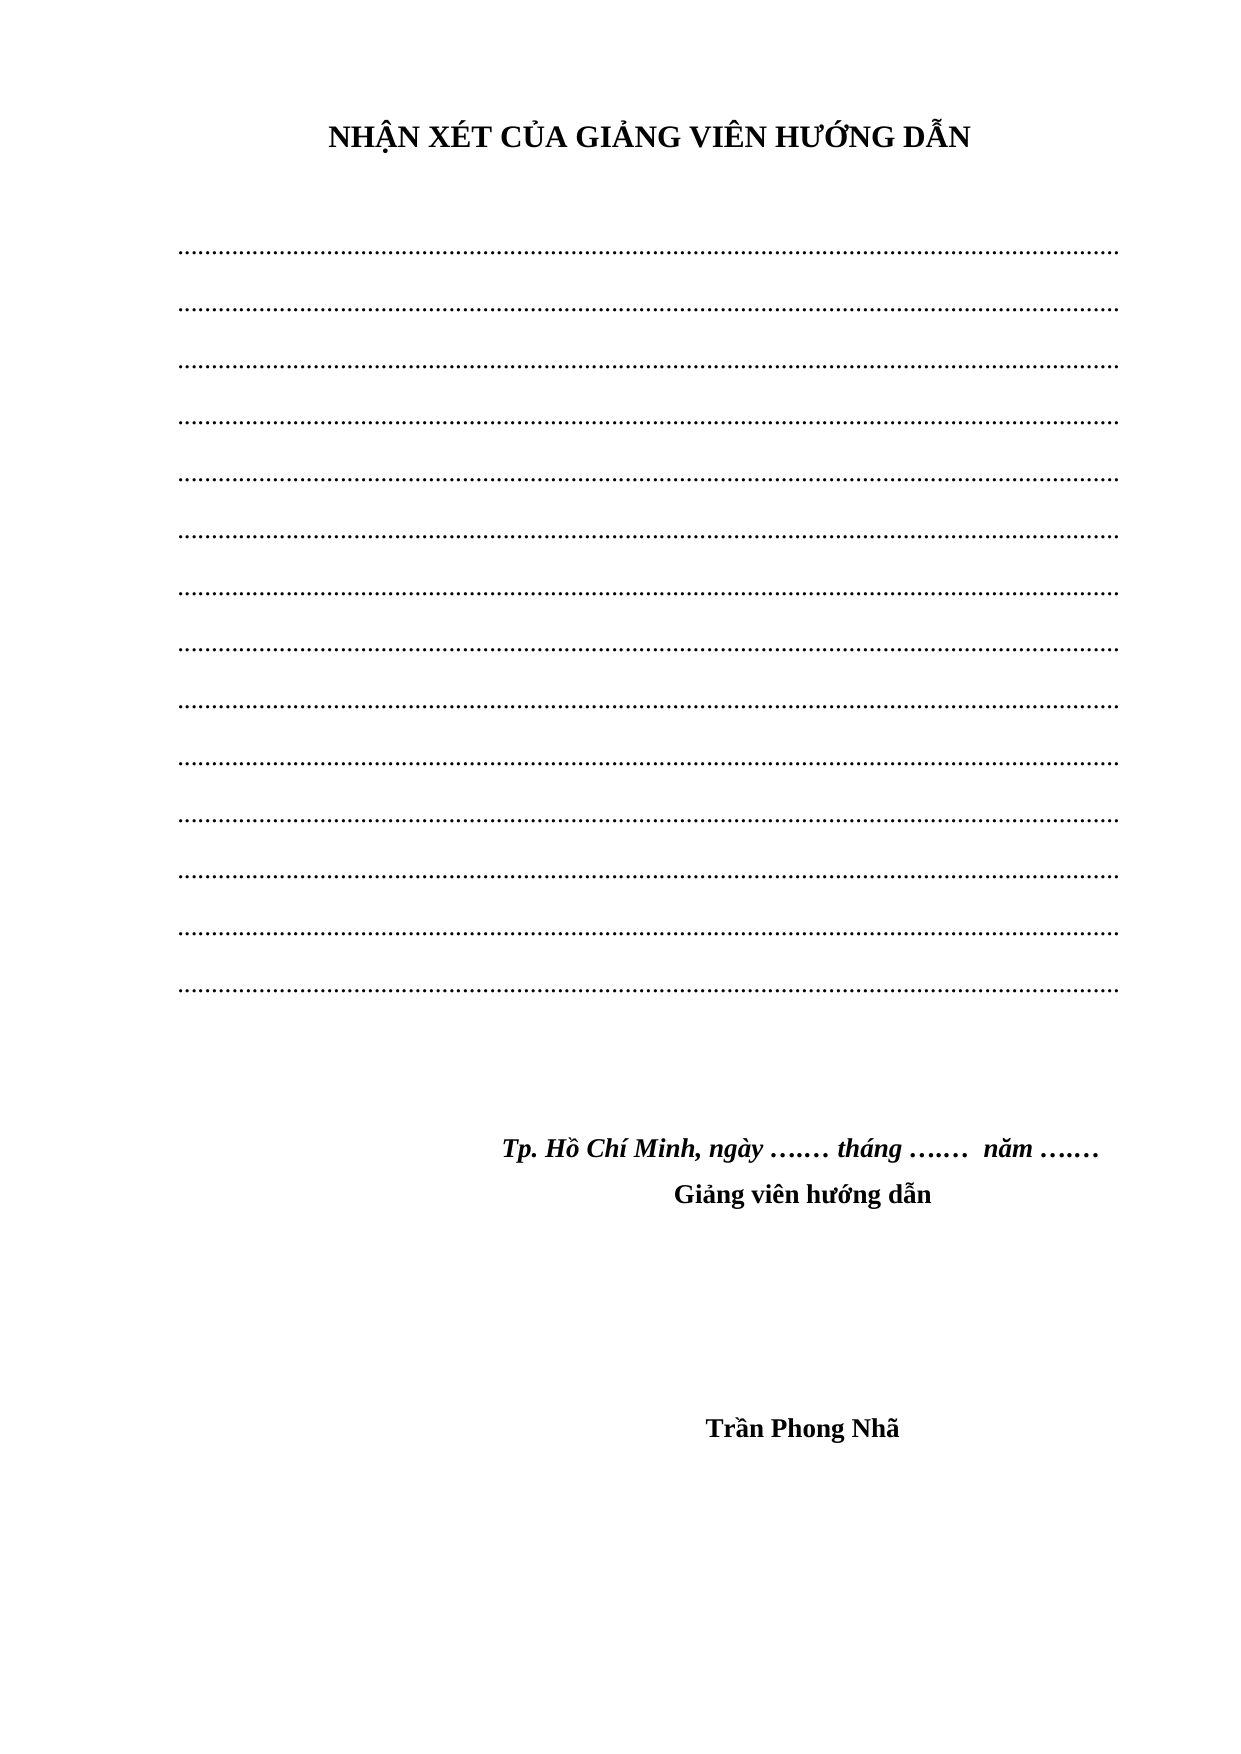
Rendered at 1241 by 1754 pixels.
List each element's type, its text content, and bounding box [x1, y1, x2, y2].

table_header Tp. Hồ Chí Minh, ngày ….… tháng ….… năm ….… Giảng viên hướng dẫn Trần Phong Nhã [460, 1085, 1145, 1457]
text NHẬN XÉT CỦA GIẢNG VIÊN HƯỚNG DẪN [177, 118, 1122, 154]
